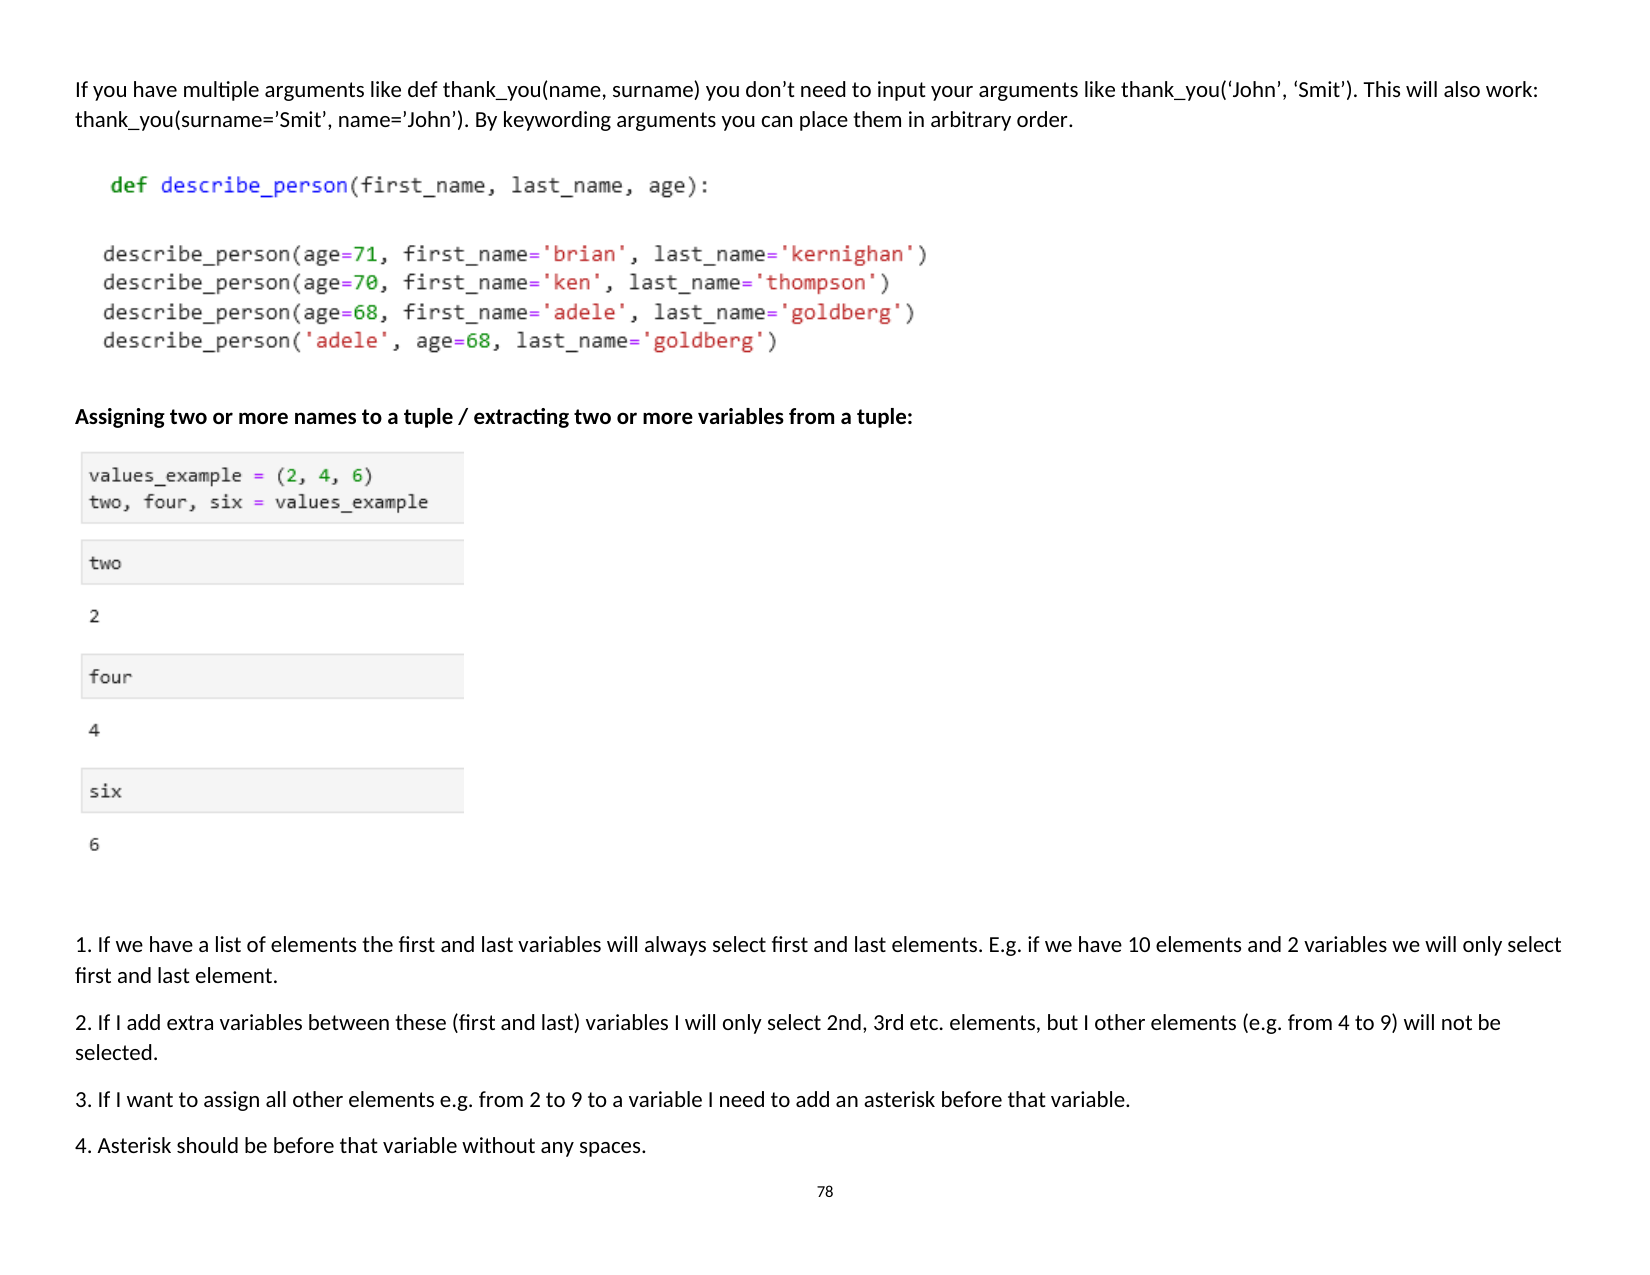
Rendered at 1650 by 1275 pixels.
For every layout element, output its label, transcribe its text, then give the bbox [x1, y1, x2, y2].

text 1. If we have a list of elements the first and last variables will always select first and last elements. E.g. if we have 10 elements and 2 variables we will only select first and last element. [75, 931, 1575, 989]
text If you have multiple arguments like def thank_you(name, surname) you don’t need to input your arguments like thank_you(‘John’, ‘Smit’). This will also work: thank_you(surname=’Smit’, name=’John’). By keywording arguments you can place them in arbitrary order. [75, 75, 1575, 133]
picture [75, 222, 965, 384]
text Assigning two or more names to a tuple / extracting two or more variables from a tuple: [75, 402, 1575, 430]
text 2. If I add extra variables between these (first and last) variables I will only select 2nd, 3rd etc. elements, but I other elements (e.g. from 4 to 9) will not be selected. [75, 1008, 1575, 1066]
picture [75, 152, 733, 204]
text 3. If I want to assign all other elements e.g. from 2 to 9 to a variable I need to add an asterisk before that variable. [75, 1085, 1575, 1113]
picture [75, 449, 464, 865]
text 4. Asterisk should be before that variable without any spaces. [75, 1132, 1575, 1160]
